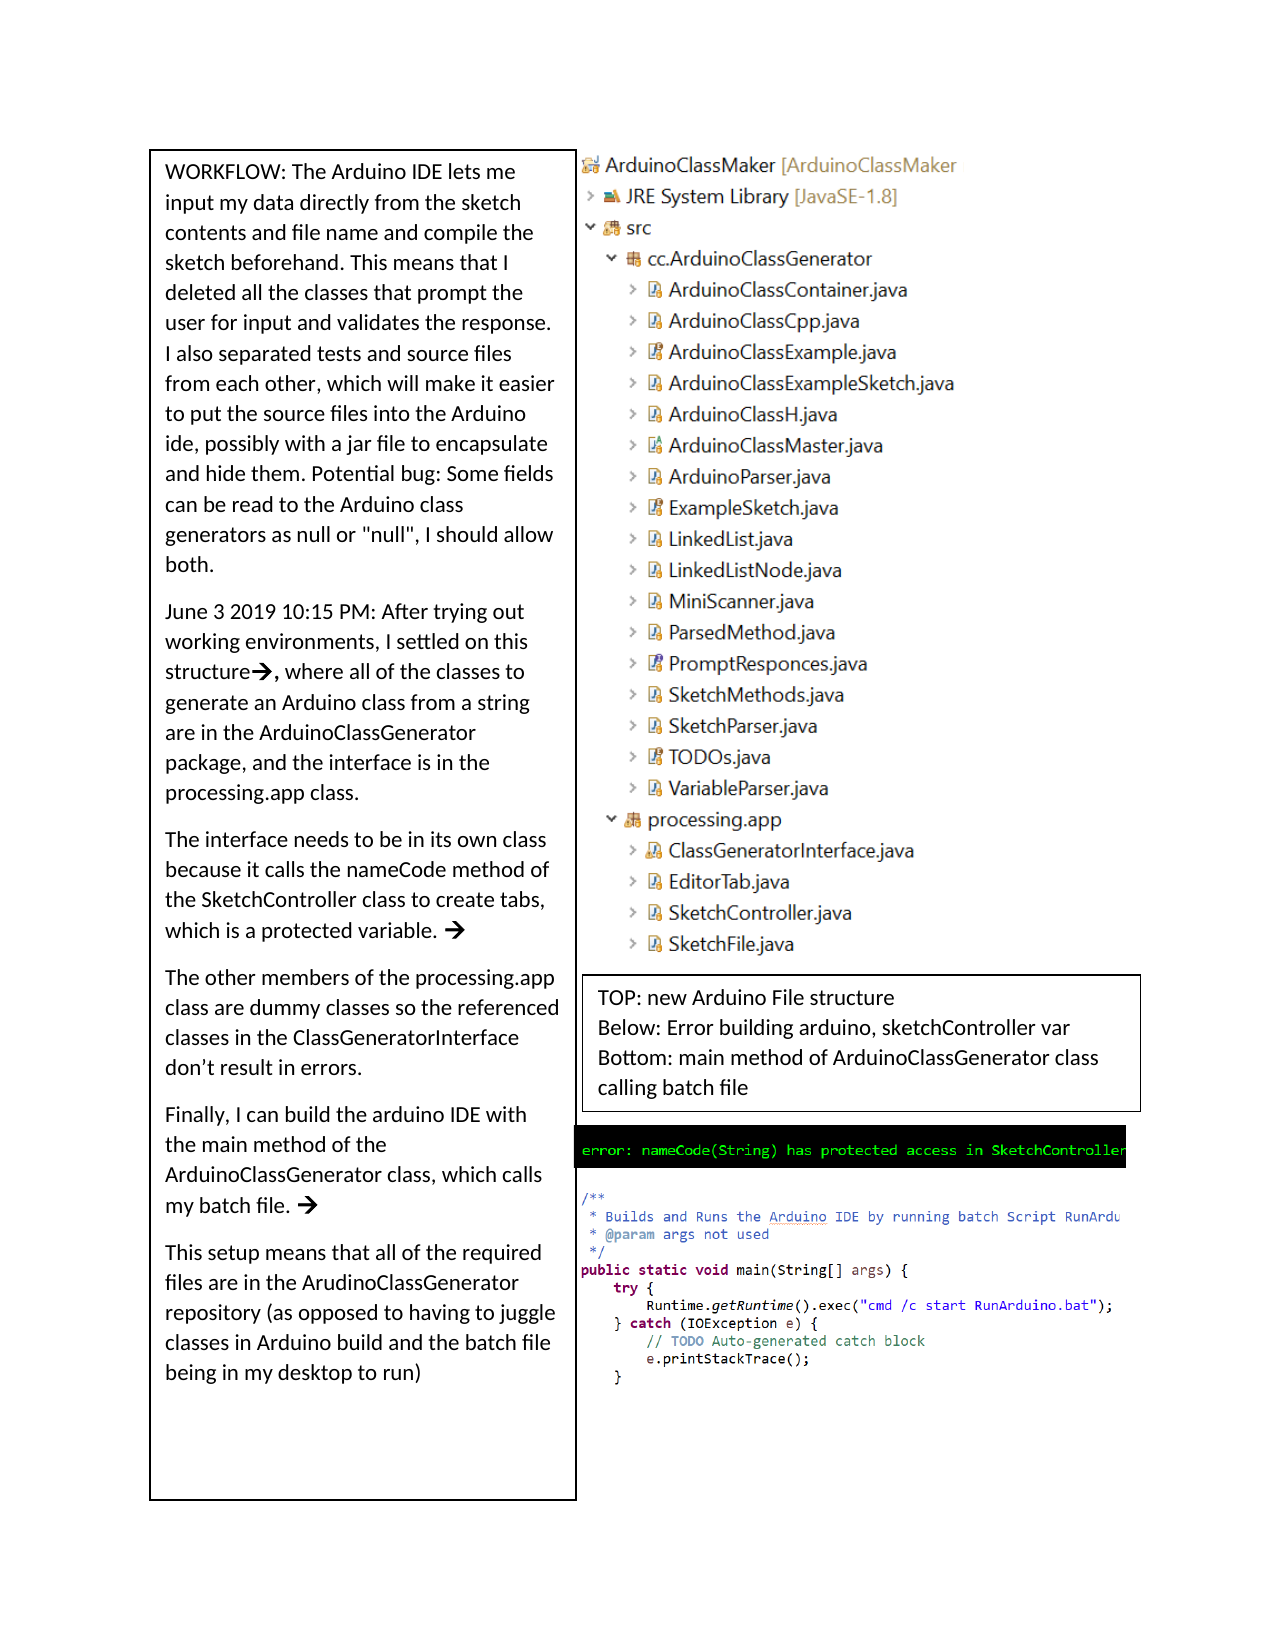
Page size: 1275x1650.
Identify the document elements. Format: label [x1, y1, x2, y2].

picture [577, 151, 964, 961]
picture [579, 1180, 1120, 1388]
picture [573, 1125, 1126, 1168]
